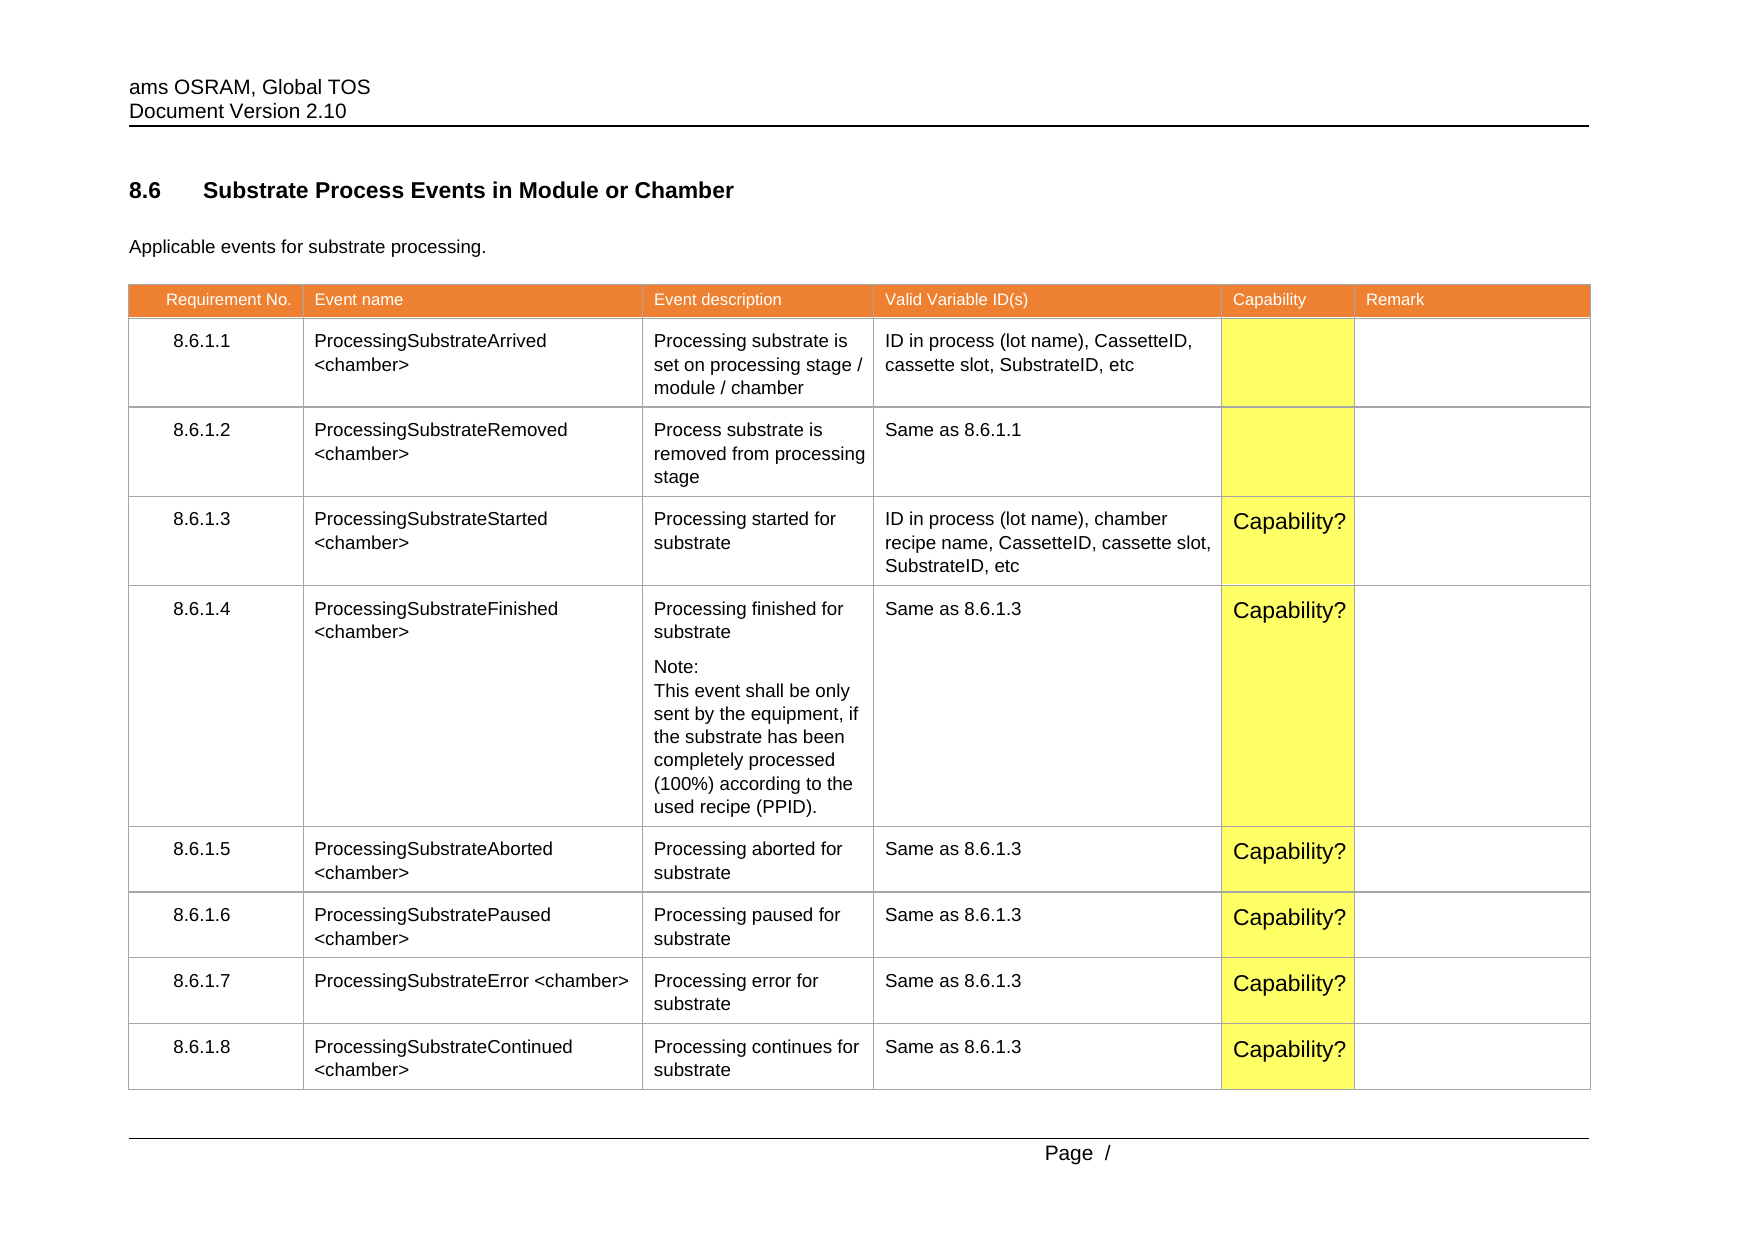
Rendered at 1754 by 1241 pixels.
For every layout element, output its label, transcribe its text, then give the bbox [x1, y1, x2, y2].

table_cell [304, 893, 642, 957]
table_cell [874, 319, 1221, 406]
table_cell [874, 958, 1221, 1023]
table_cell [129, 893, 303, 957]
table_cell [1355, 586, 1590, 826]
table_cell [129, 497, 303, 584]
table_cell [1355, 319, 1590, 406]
subtitle Substrate Process Events in Module or Chamber [129, 177, 1589, 203]
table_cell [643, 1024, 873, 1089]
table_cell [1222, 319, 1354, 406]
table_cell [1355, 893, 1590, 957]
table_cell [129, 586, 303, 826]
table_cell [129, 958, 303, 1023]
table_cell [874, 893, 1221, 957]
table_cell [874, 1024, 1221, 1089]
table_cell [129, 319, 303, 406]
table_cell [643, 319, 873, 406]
text Applicable events for substrate processing. [129, 236, 1589, 257]
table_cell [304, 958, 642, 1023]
table_header Event description [643, 285, 873, 317]
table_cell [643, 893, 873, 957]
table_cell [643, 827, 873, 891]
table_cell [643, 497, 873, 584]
table_header Requirement No. [129, 285, 303, 317]
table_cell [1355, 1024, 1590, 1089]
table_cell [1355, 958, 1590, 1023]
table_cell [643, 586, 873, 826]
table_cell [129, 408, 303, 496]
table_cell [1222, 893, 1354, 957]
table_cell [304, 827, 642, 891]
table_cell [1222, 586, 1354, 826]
table_header Capability [1222, 285, 1354, 317]
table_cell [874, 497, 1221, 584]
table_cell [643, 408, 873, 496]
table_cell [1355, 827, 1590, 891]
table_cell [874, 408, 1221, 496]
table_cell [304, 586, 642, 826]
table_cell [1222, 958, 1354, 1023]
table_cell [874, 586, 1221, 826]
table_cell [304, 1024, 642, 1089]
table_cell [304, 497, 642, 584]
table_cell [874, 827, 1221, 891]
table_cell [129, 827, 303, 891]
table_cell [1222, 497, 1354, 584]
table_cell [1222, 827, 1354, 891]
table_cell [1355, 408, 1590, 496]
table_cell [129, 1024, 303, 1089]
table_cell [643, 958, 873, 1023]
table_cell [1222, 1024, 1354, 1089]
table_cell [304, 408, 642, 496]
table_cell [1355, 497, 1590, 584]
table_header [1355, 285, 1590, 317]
table_header Valid Variable ID(s) [874, 285, 1221, 317]
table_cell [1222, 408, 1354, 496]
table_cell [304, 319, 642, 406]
table_header Event name [304, 285, 642, 317]
